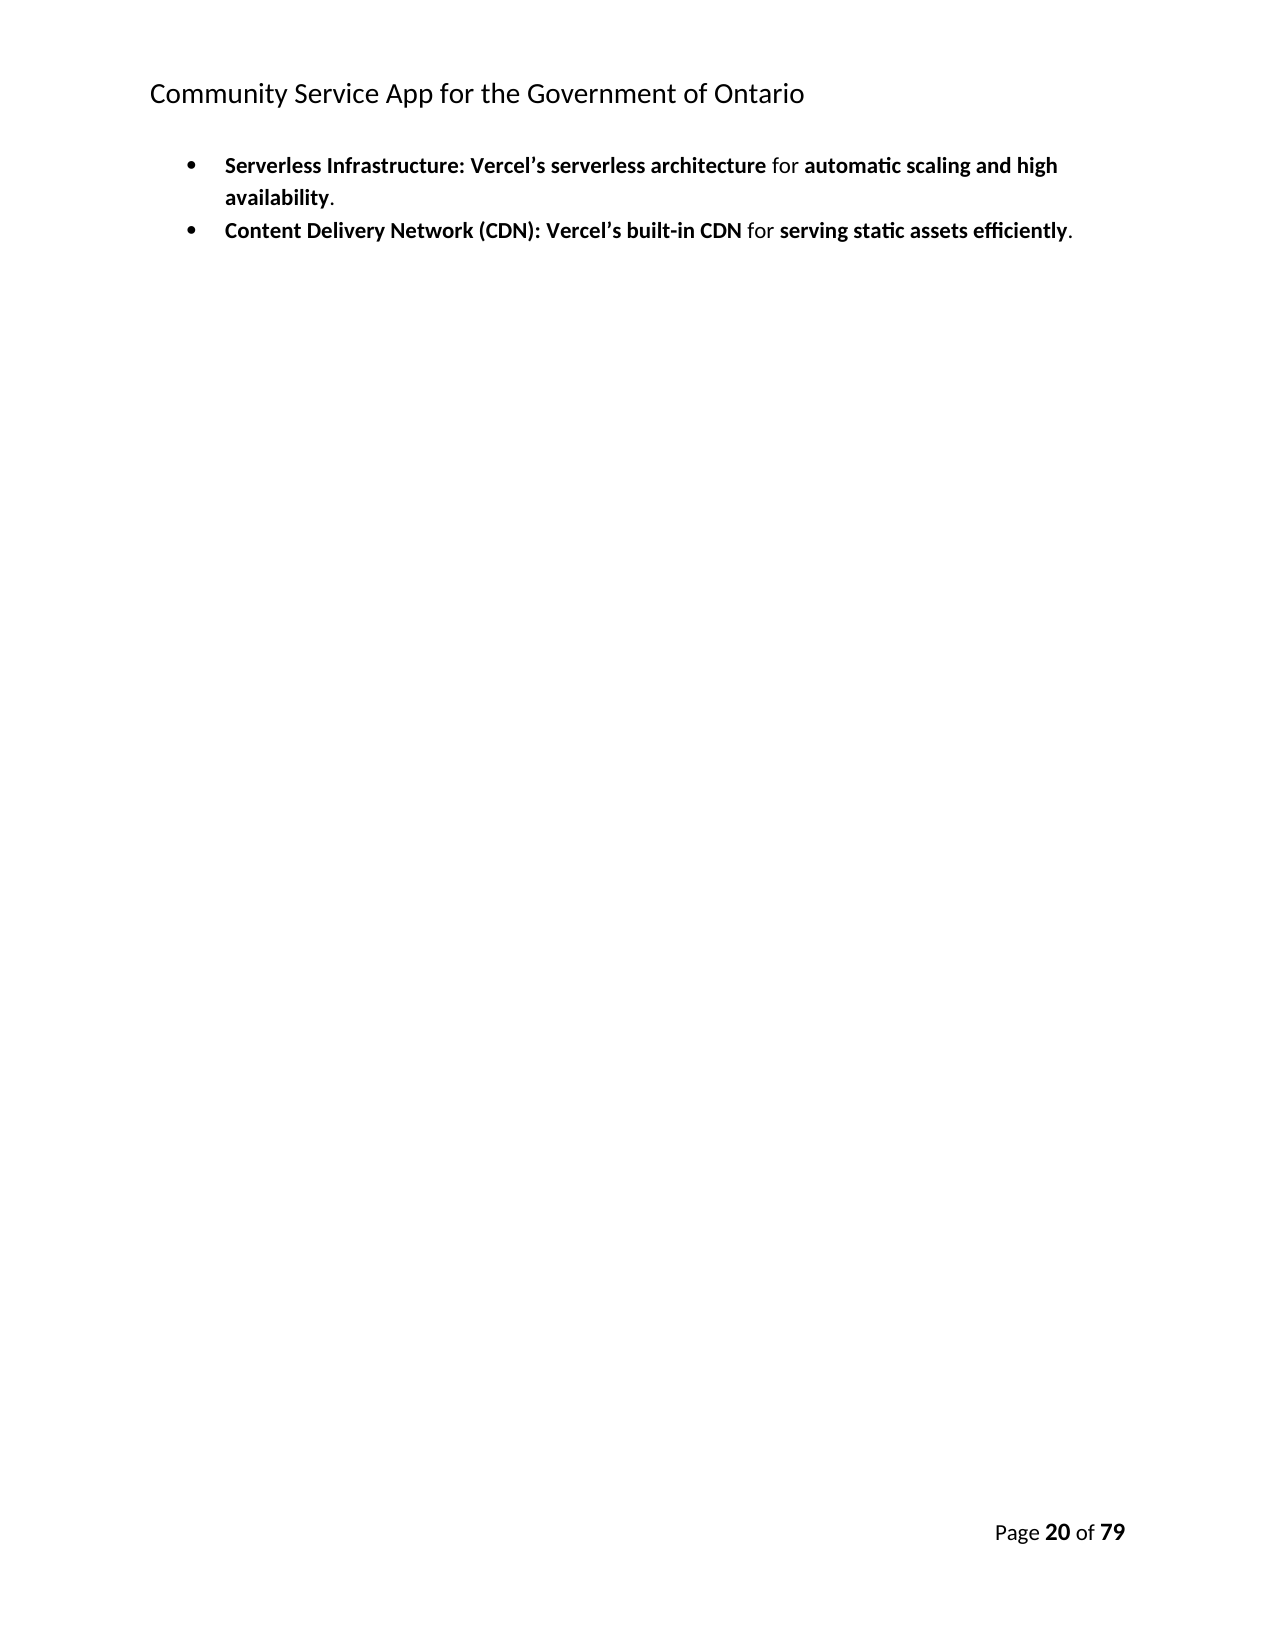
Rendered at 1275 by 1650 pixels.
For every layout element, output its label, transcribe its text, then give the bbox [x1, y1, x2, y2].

list Serverless Infrastructure: Vercel’s serverless architecture for automatic scaling and high availability. [187, 151, 1125, 212]
list Content Delivery Network (CDN): Vercel’s built-in CDN for serving static assets efficiently. [187, 216, 1125, 244]
